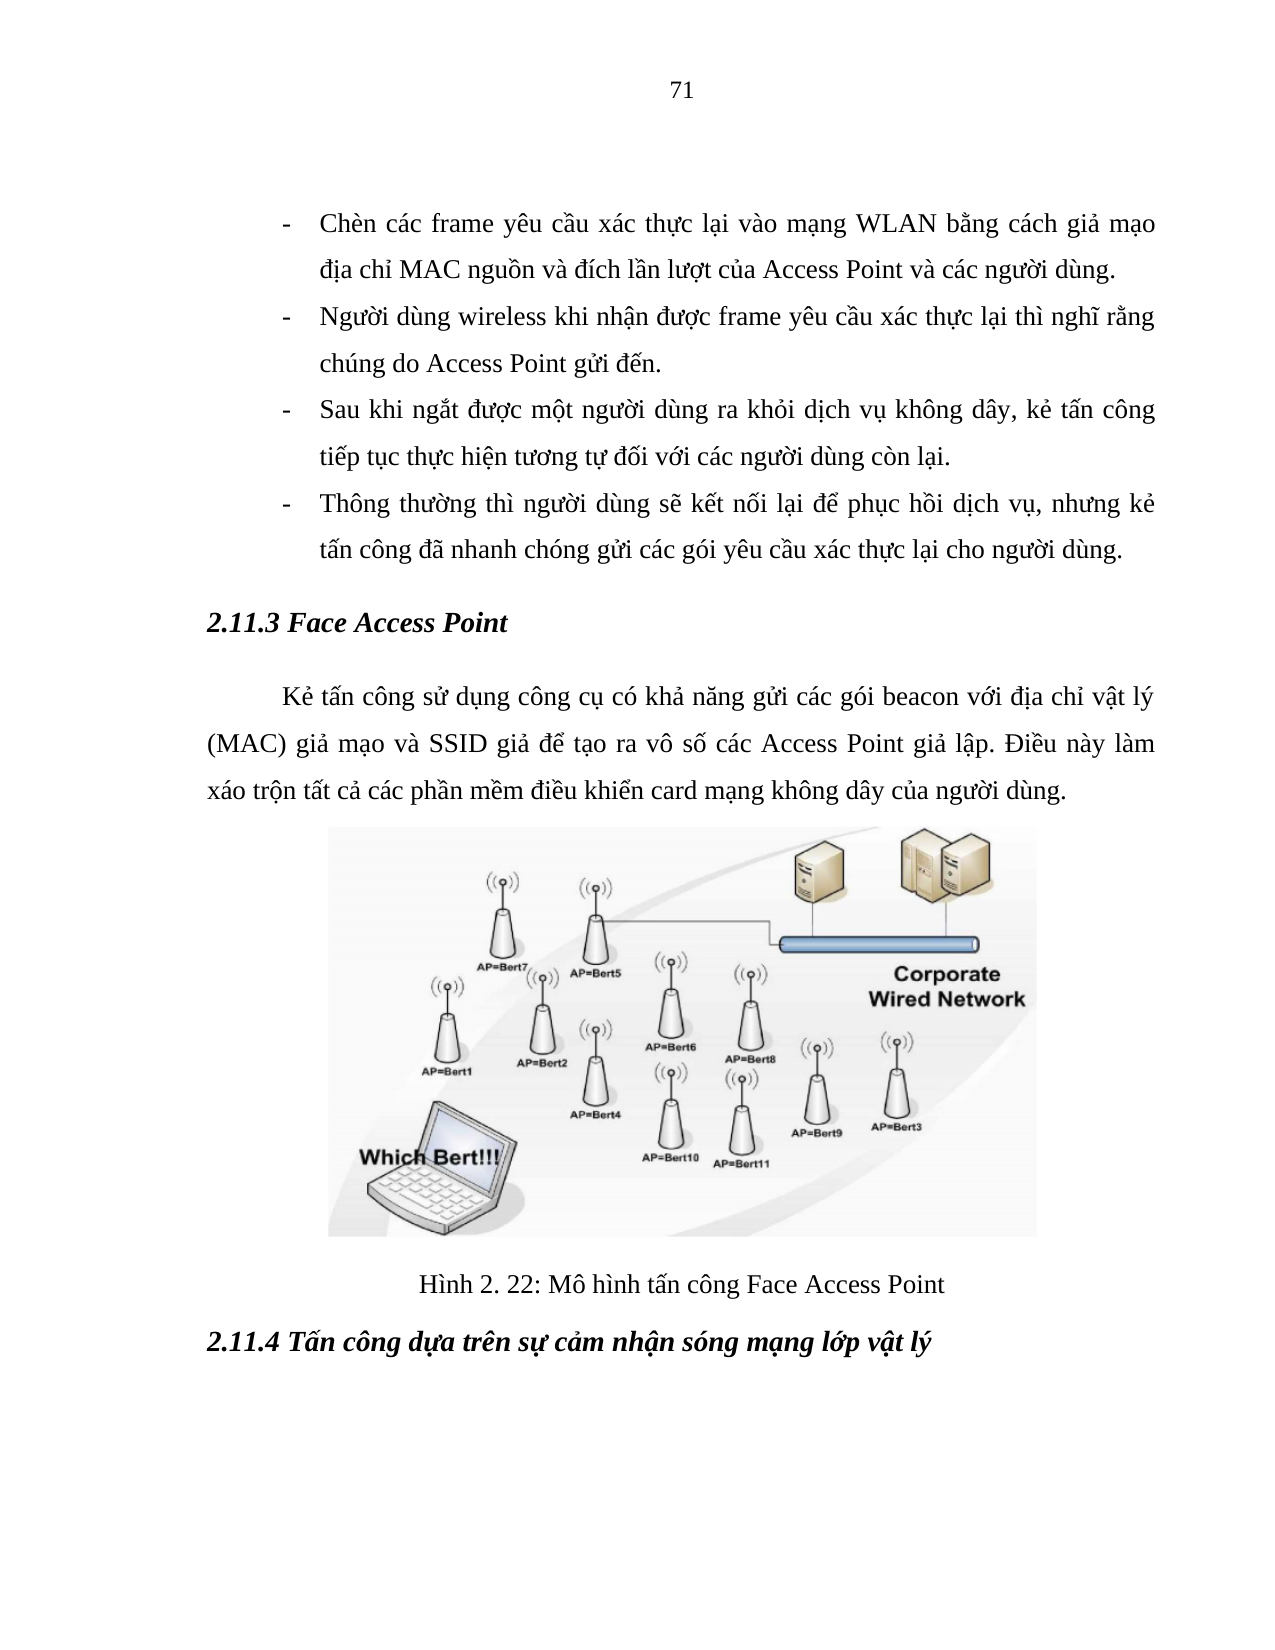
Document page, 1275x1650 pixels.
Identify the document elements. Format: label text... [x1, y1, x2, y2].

list Người dùng wireless khi nhận được frame yêu cầu xác thực lại thì nghĩ rằng chúng do Access Point gửi đến. [282, 300, 1157, 378]
text Kẻ tấn công sử dụng công cụ có khả năng gửi các gói beacon với địa chỉ vật lý (MAC) giả mạo và SSID giả để tạo ra vô số các Access Point giả lập. Điều này làm xáo trộn tất cả các phần mềm điều khiển card mạng không dây của người dùng. [207, 680, 1157, 805]
list Thông thường thì người dùng sẽ kết nối lại để phục hồi dịch vụ, nhưng kẻ tấn công đã nhanh chóng gửi các gói yêu cầu xác thực lại cho người dùng. [282, 487, 1157, 564]
list Sau khi ngắt được một người dùng ra khỏi dịch vụ không dây, kẻ tấn công tiếp tục thực hiện tương tự đối với các người dùng còn lại. [282, 393, 1157, 471]
list Chèn các frame yêu cầu xác thực lại vào mạng WLAN bằng cách giả mạo địa chỉ MAC nguồn và đích lần lượt của Access Point và các người dùng. [282, 207, 1157, 284]
picture [325, 820, 1039, 1239]
text 2.11.3 Face Access Point [207, 605, 1157, 639]
text Hình 2. 22: Mô hình tấn công Face Access Point [207, 1268, 1157, 1299]
text 2.11.4 Tấn công dựa trên sự cảm nhận sóng mạng lớp vật lý [207, 1324, 1157, 1357]
